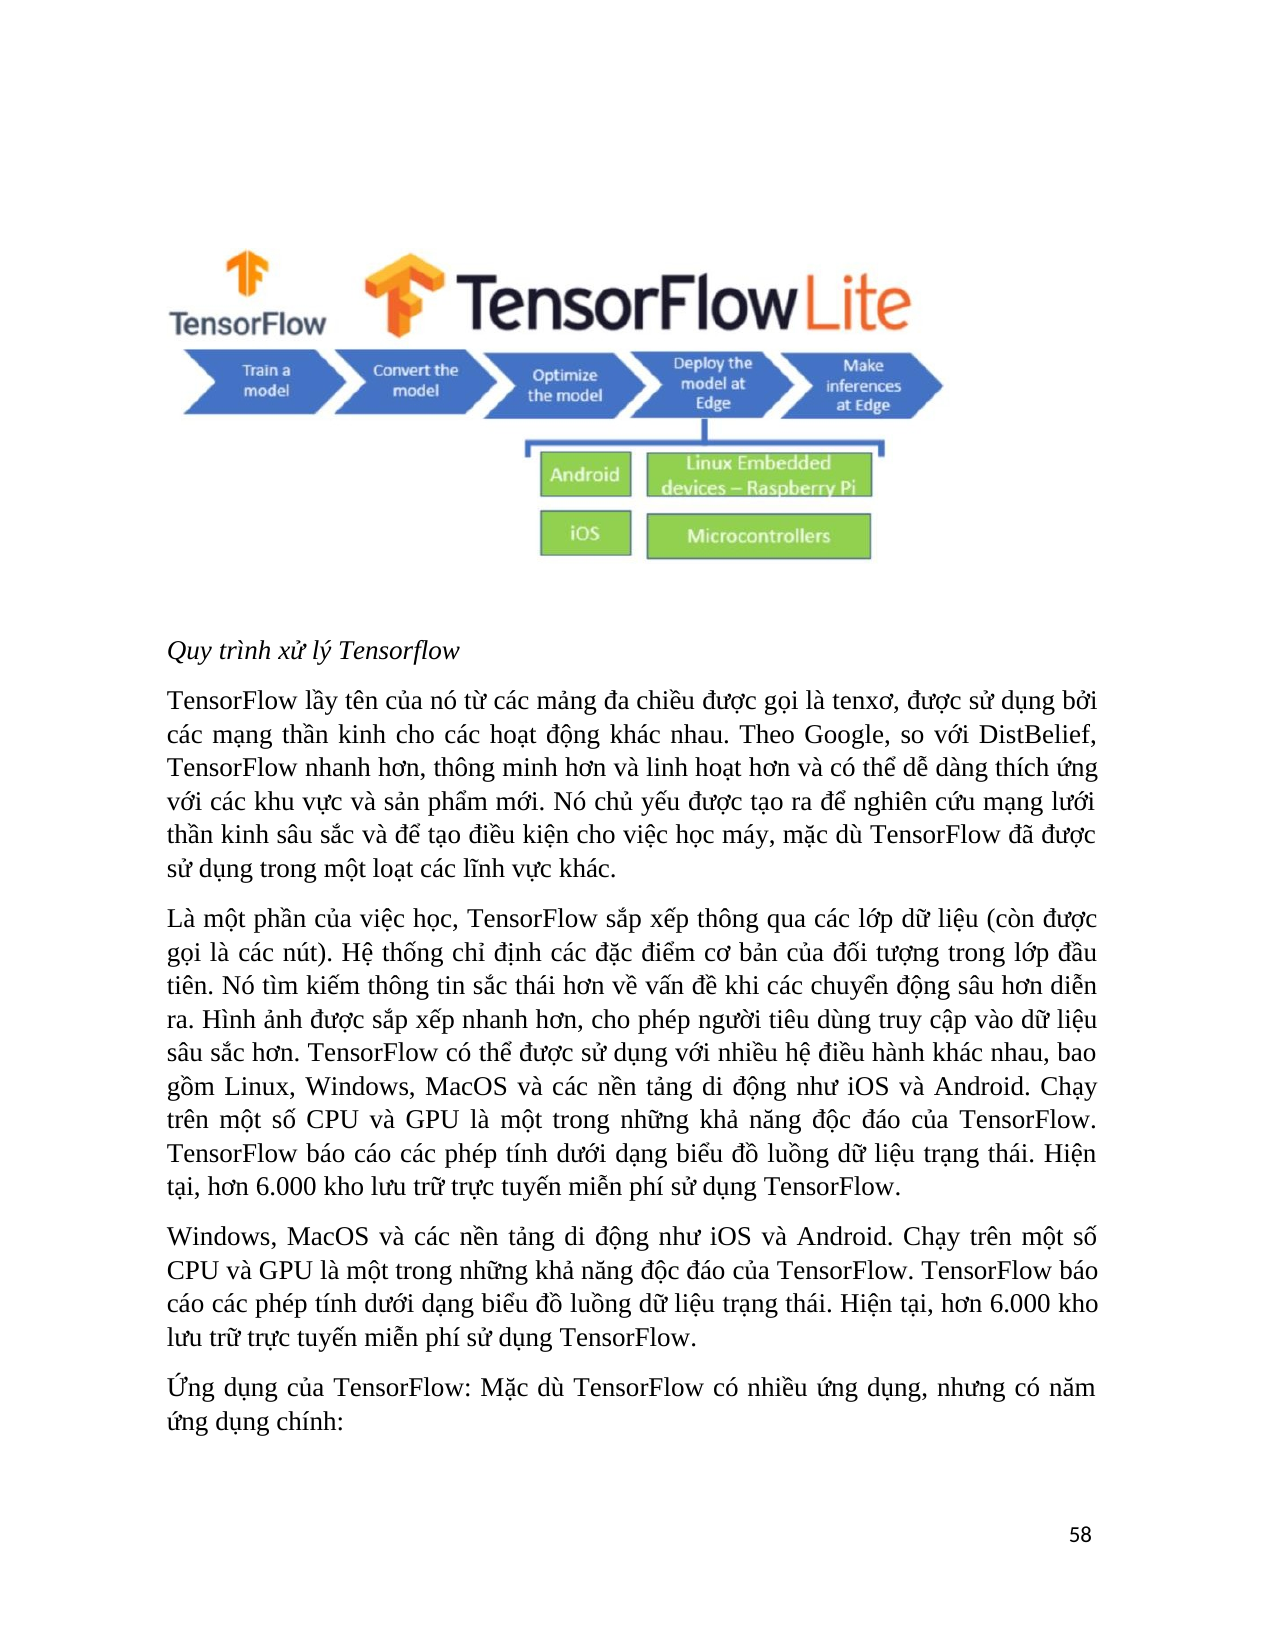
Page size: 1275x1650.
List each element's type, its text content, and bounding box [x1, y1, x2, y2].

text TensorFlow lầy tên của nó từ các mảng đa chiều được gọi là tenxơ, được sử dụng bởi các mạng thần kinh cho các hoạt động khác nhau. Theo Google, so với DistBelief, TensorFlow nhanh hơn, thông minh hơn và linh hoạt hơn và có thể dễ dàng thích ứng với các khu vực và sản phẩm mới. Nó chủ yếu được tạo ra để nghiên cứu mạng lưới thần kinh sâu sắc và để tạo điều kiện cho việc học máy, mặc dù TensorFlow đã được sử dụng trong một loạt các lĩnh vực khác. [167, 684, 1098, 883]
text Ứng dụng của TensorFlow: Mặc dù TensorFlow có nhiều ứng dụng, nhưng có năm ứng dụng chính: [167, 1371, 1098, 1436]
text Là một phần của việc học, TensorFlow sắp xếp thông qua các lớp dữ liệu (còn được gọi là các nút). Hệ thống chỉ định các đặc điểm cơ bản của đối tượng trong lớp đầu tiên. Nó tìm kiếm thông tin sắc thái hơn về vấn đề khi các chuyển động sâu hơn diễn ra. Hình ảnh được sắp xếp nhanh hơn, cho phép người tiêu dùng truy cập vào dữ liệu sâu sắc hơn. TensorFlow có thể được sử dụng với nhiều hệ điều hành khác nhau, bao gồm Linux, Windows, MacOS và các nền tảng di động như iOS và Android. Chạy trên một số CPU và GPU là một trong những khả năng độc đáo của TensorFlow. TensorFlow báo cáo các phép tính dưới dạng biểu đồ luồng dữ liệu trạng thái. Hiện tại, hơn 6.000 kho lưu trữ trực tuyến miễn phí sử dụng TensorFlow. [167, 902, 1098, 1202]
text Windows, MacOS và các nền tảng di động như iOS và Android. Chạy trên một số CPU và GPU là một trong những khả năng độc đáo của TensorFlow. TensorFlow báo cáo các phép tính dưới dạng biểu đồ luồng dữ liệu trạng thái. Hiện tại, hơn 6.000 kho lưu trữ trực tuyến miễn phí sử dụng TensorFlow. [167, 1220, 1098, 1352]
picture [166, 248, 950, 564]
text Quy trình xử lý Tensorflow [167, 634, 1250, 665]
